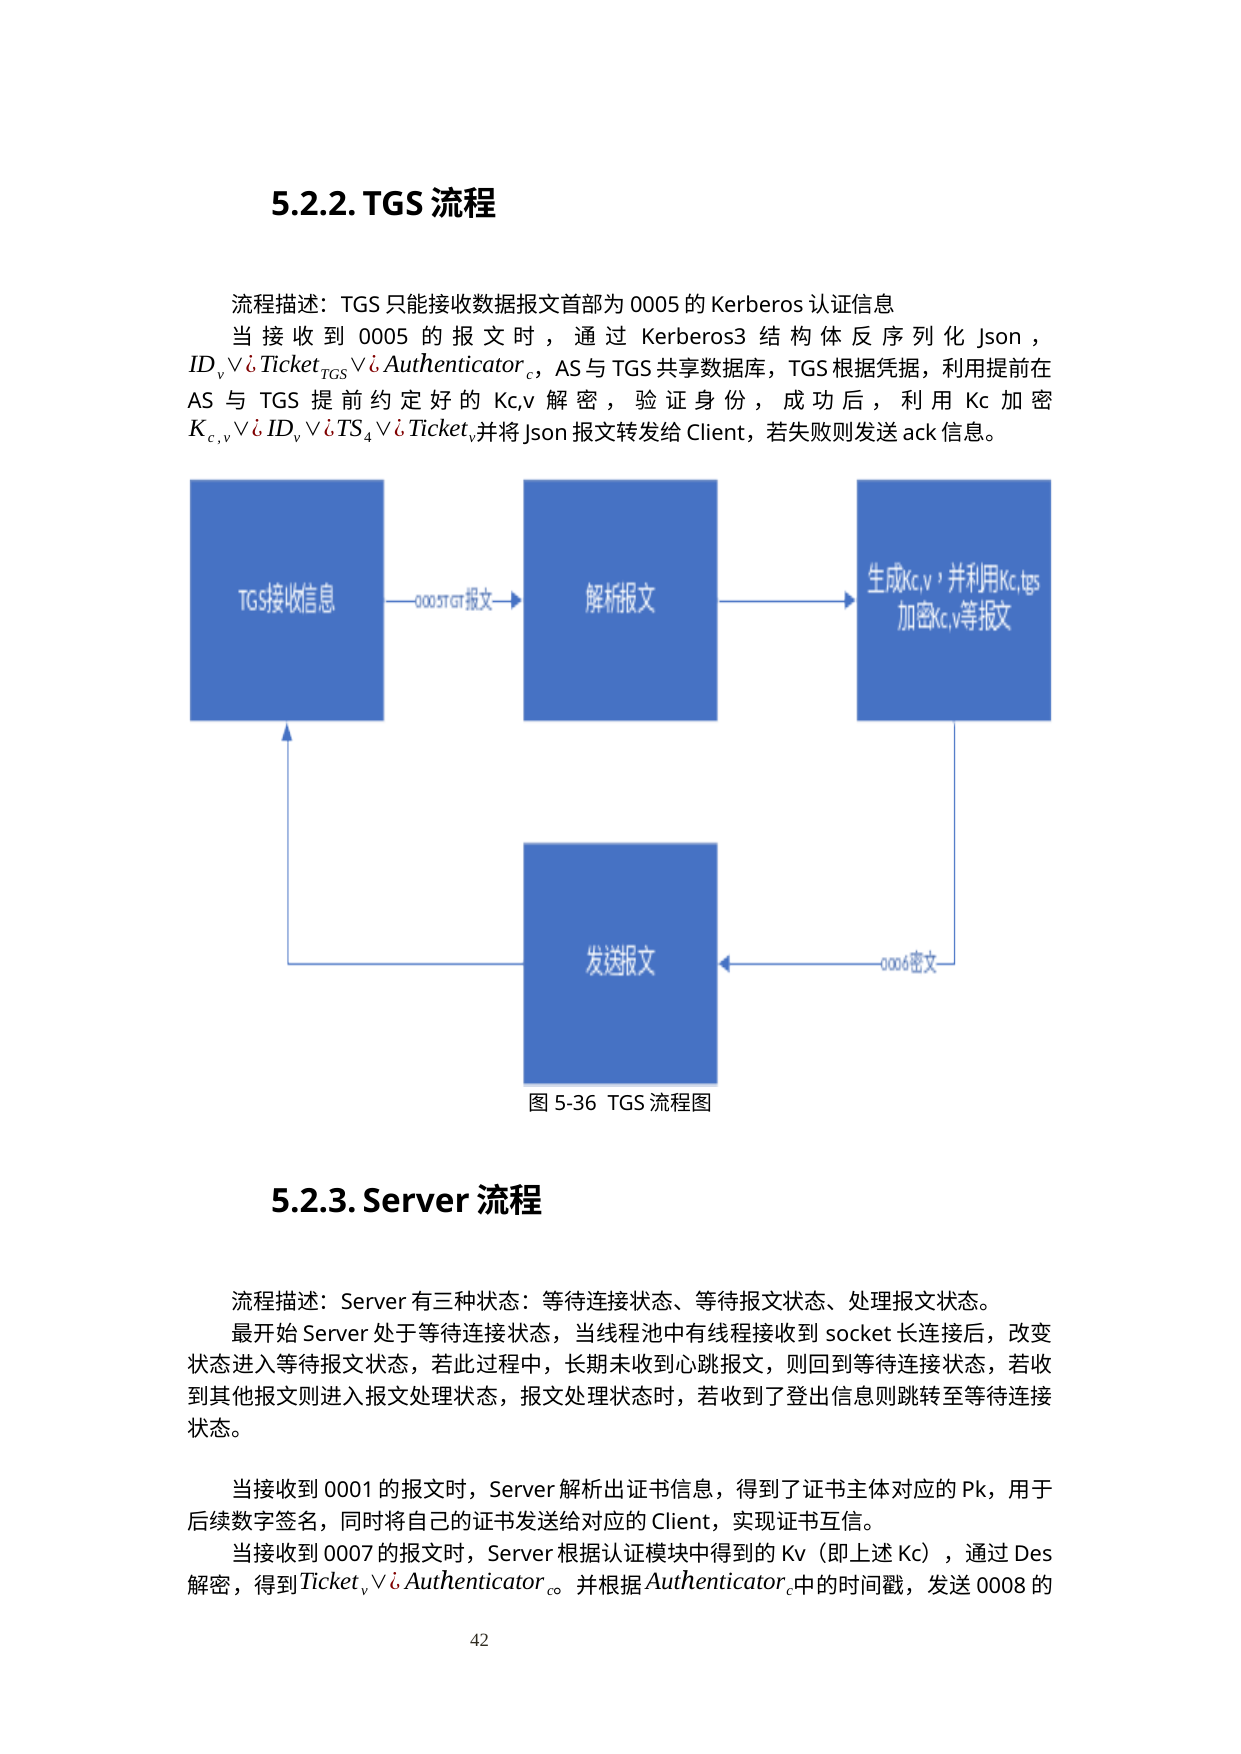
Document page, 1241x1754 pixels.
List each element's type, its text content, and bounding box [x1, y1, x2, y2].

subtitle TGS流程 [271, 177, 1053, 226]
subtitle Server流程 [271, 1174, 1053, 1222]
text 当接收到0001的报文时，Server解析出证书信息，得到了证书主体对应的Pk，用于后续数字签名，同时将自己的证书发送给对应的Client，实现证书互信。 [187, 1472, 1053, 1536]
text 最开始Server处于等待连接状态，当线程池中有线程接收到socket长连接后，改变状态进入等待报文状态，若此过程中，长期未收到心跳报文，则回到等待连接状态，若收到其他报文则进入报文处理状态，报文处理状态时，若收到了登出信息则跳转至等待连接状态。 [187, 1316, 1053, 1442]
text 流程描述：TGS只能接收数据报文首部为0005的Kerberos认证信息 [187, 287, 1053, 319]
text 当接收到0005的报文时，通过Kerberos3结构体反序列化Json，，AS与TGS共享数据库，TGS根据凭据，利用提前在AS与TGS提前约定好的Kc,v解密，验证身份，成功后，利用Kc加密并将Json报文转发给Client，若失败则发送ack信息。 [187, 319, 1053, 446]
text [187, 1536, 1053, 1599]
text 流程描述：Server有三种状态：等待连接状态、等待报文状态、处理报文状态。 [187, 1284, 1053, 1316]
